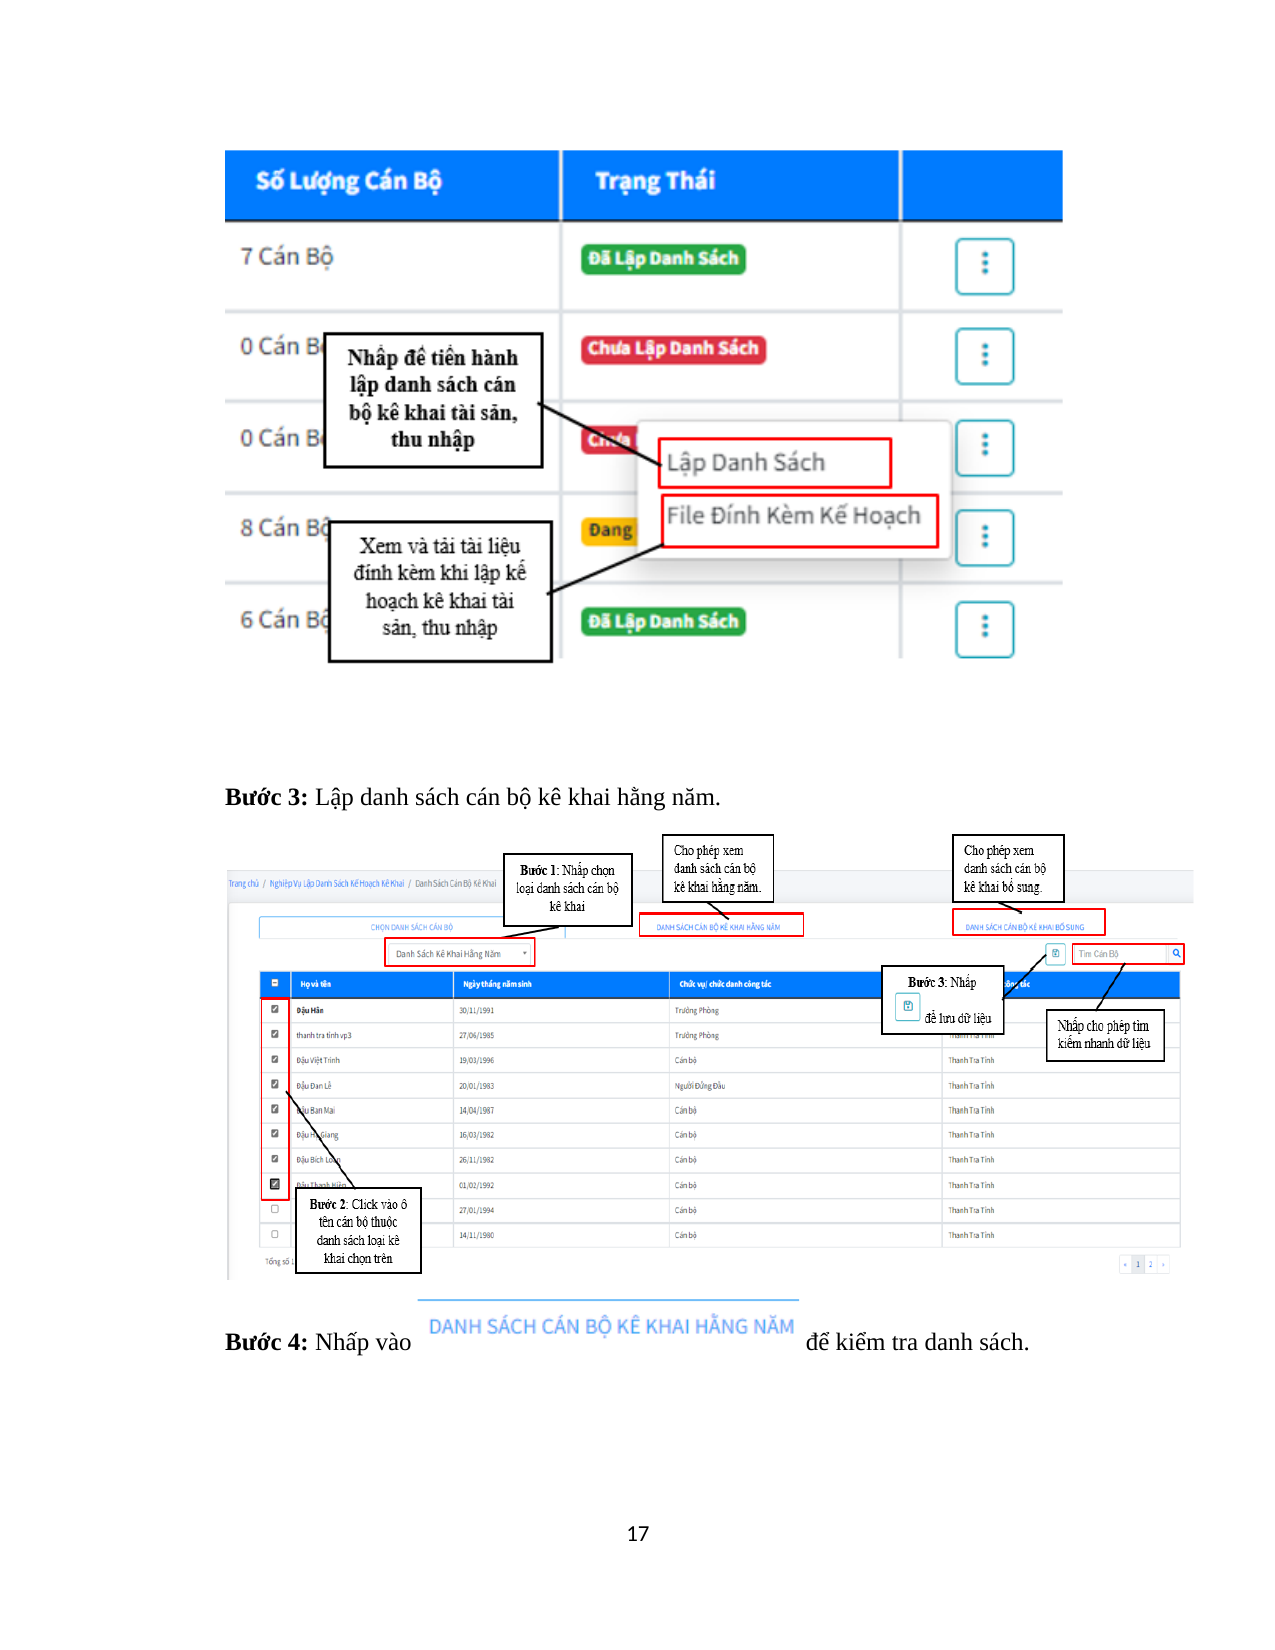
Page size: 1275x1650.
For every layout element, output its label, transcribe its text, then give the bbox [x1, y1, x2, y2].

picture [225, 829, 1200, 1280]
picture [225, 150, 1063, 668]
text Bước 3: Lập danh sách cán bộ kê khai hằng năm. [187, 782, 1125, 810]
picture [417, 1298, 800, 1351]
